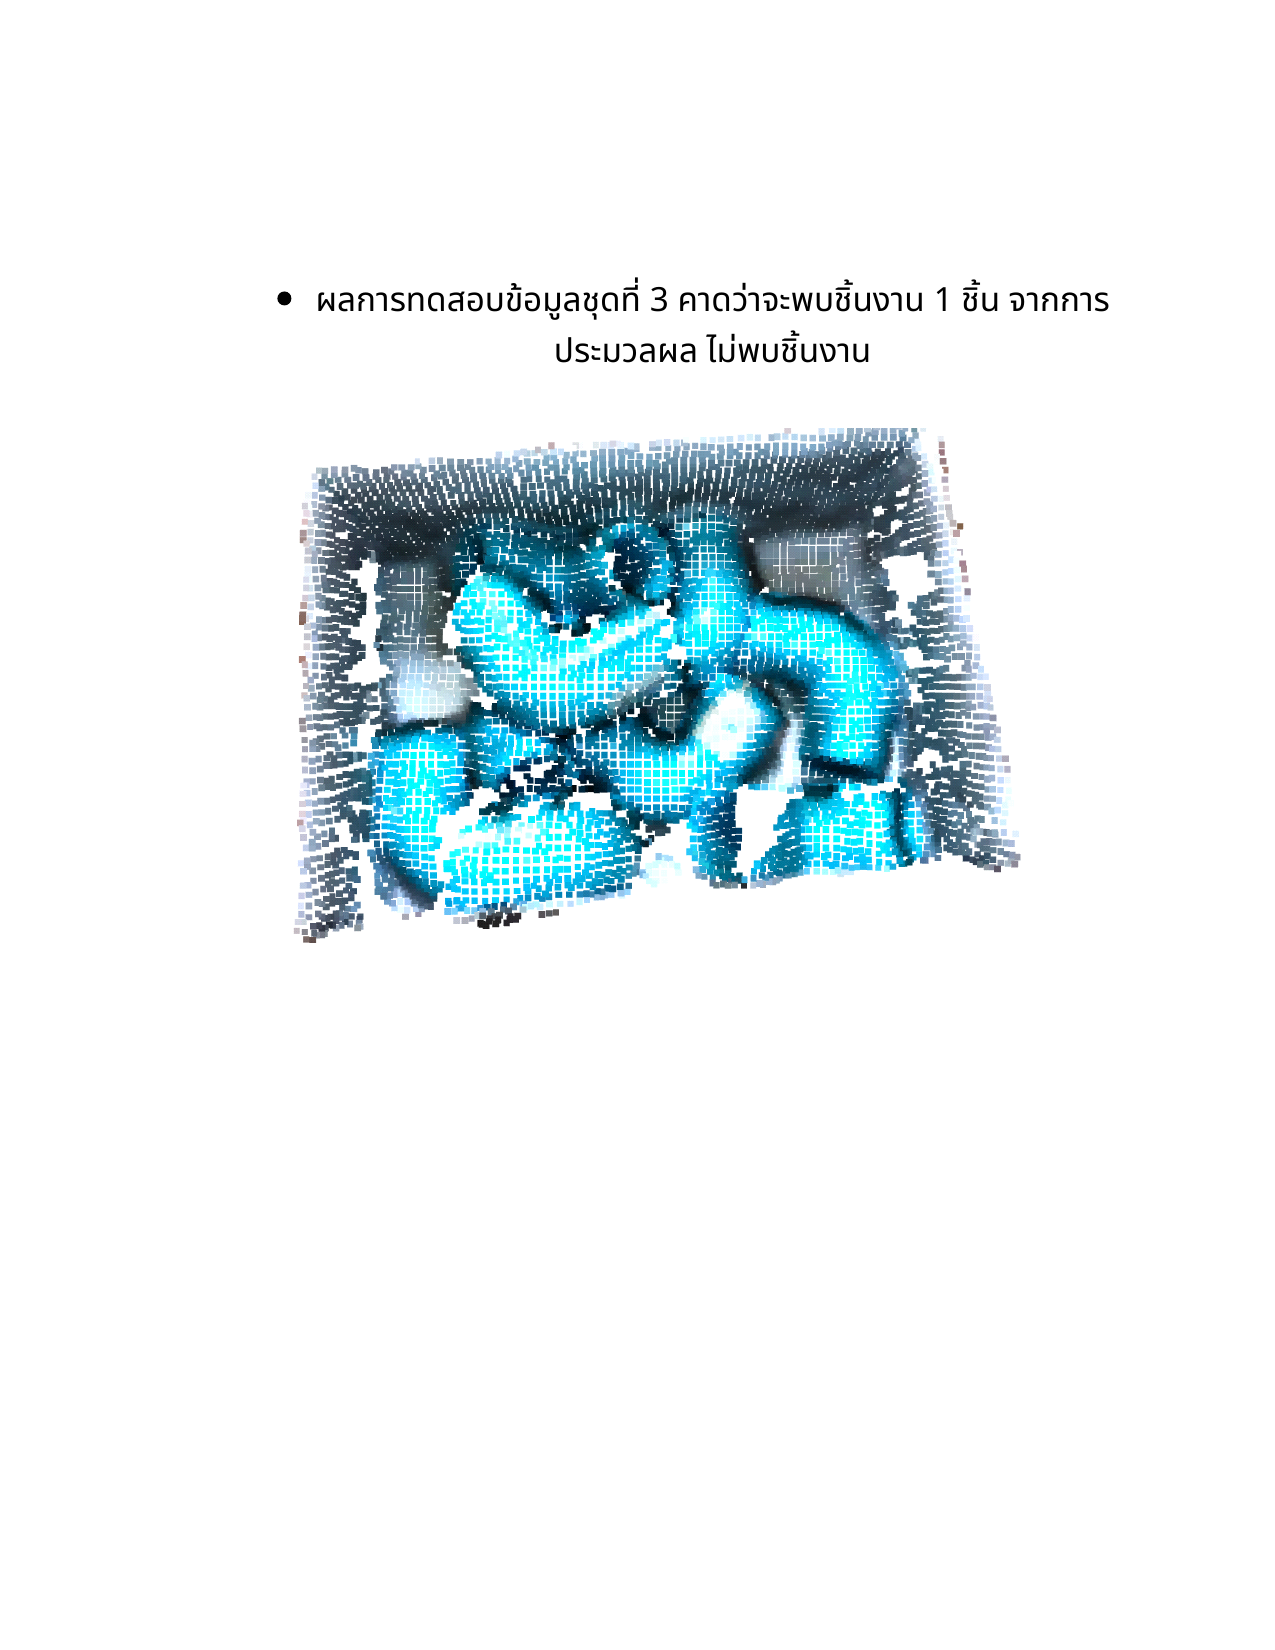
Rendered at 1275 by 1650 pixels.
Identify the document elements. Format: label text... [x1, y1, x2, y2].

list ผลการทดสอบข้อมูลชุดที่ 3 คาดว่าจะพบชิ้นงาน 1 ชิ้น จากการประมวลผล ไม่พบชิ้นงาน [262, 276, 1125, 377]
picture [281, 428, 1069, 961]
